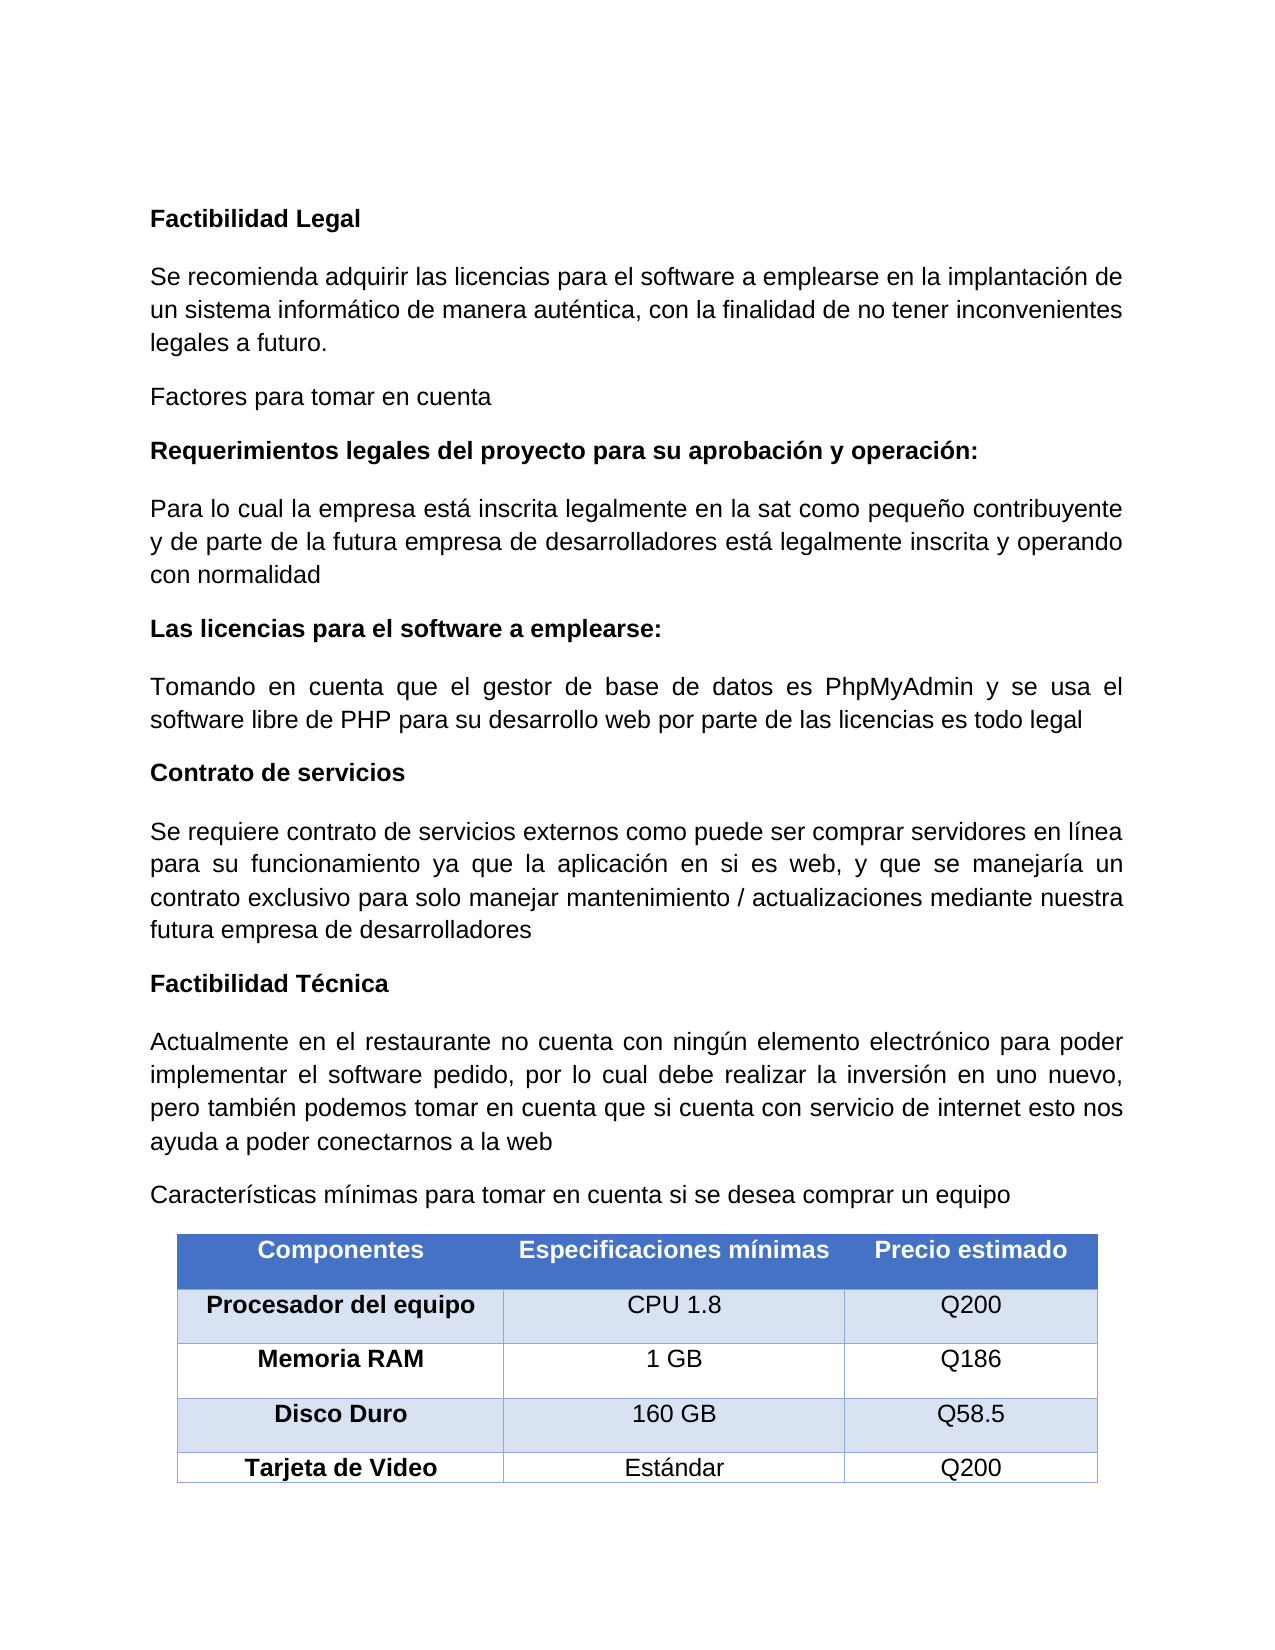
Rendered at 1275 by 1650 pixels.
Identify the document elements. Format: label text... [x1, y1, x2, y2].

text Se requiere contrato de servicios externos como puede ser comprar servidores en línea para su funcionamiento ya que la aplicación en si es web, y que se manejaría un contrato exclusivo para solo manejar mantenimiento / actualizaciones mediante nuestra futura empresa de desarrolladores [150, 816, 1125, 944]
table_header Componentes [178, 1235, 503, 1289]
table_cell 1 GB [504, 1344, 844, 1398]
table_cell Q200 [845, 1290, 1097, 1343]
text Para lo cual la empresa está inscrita legalmente en la sat como pequeño contribuyente y de parte de la futura empresa de desarrolladores está legalmente inscrita y operando con normalidad [150, 494, 1125, 588]
text Características mínimas para tomar en cuenta si se desea comprar un equipo [150, 1180, 1125, 1209]
subtitle Contrato de servicios [150, 758, 1125, 787]
table_cell Q186 [845, 1344, 1097, 1398]
text Tomando en cuenta que el gestor de base de datos es PhpMyAdmin y se usa el software libre de PHP para su desarrollo web por parte de las licencias es todo legal [150, 672, 1125, 733]
text Actualmente en el restaurante no cuenta con ningún elemento electrónico para poder implementar el software pedido, por lo cual debe realizar la inversión en uno nuevo, pero también podemos tomar en cuenta que si cuenta con servicio de internet esto nos ayuda a poder conectarnos a la web [150, 1027, 1125, 1155]
subtitle Requerimientos legales del proyecto para su aprobación y operación: [150, 436, 1125, 464]
table_cell 160 GB [504, 1399, 844, 1452]
table_header Especificaciones mínimas [504, 1235, 844, 1289]
text Se recomienda adquirir las licencias para el software a emplearse en la implantación de un sistema informático de manera auténtica, con la finalidad de no tener inconvenientes legales a futuro. [150, 262, 1125, 357]
table_cell Q200 [845, 1453, 1097, 1482]
subtitle Factibilidad Legal [150, 204, 1125, 233]
table_cell Estándar [504, 1453, 844, 1482]
table_cell Disco Duro [178, 1399, 503, 1452]
table_cell Q58.5 [845, 1399, 1097, 1452]
table_cell CPU 1.8 [504, 1290, 844, 1343]
table_header Precio estimado [845, 1235, 1097, 1289]
text Factores para tomar en cuenta [150, 382, 1125, 411]
table_cell Procesador del equipo [178, 1290, 503, 1343]
subtitle Las licencias para el software a emplearse: [150, 613, 1125, 642]
table_cell Tarjeta de Video [178, 1453, 503, 1482]
table_cell Memoria RAM [178, 1344, 503, 1398]
subtitle Factibilidad Técnica [150, 969, 1125, 998]
